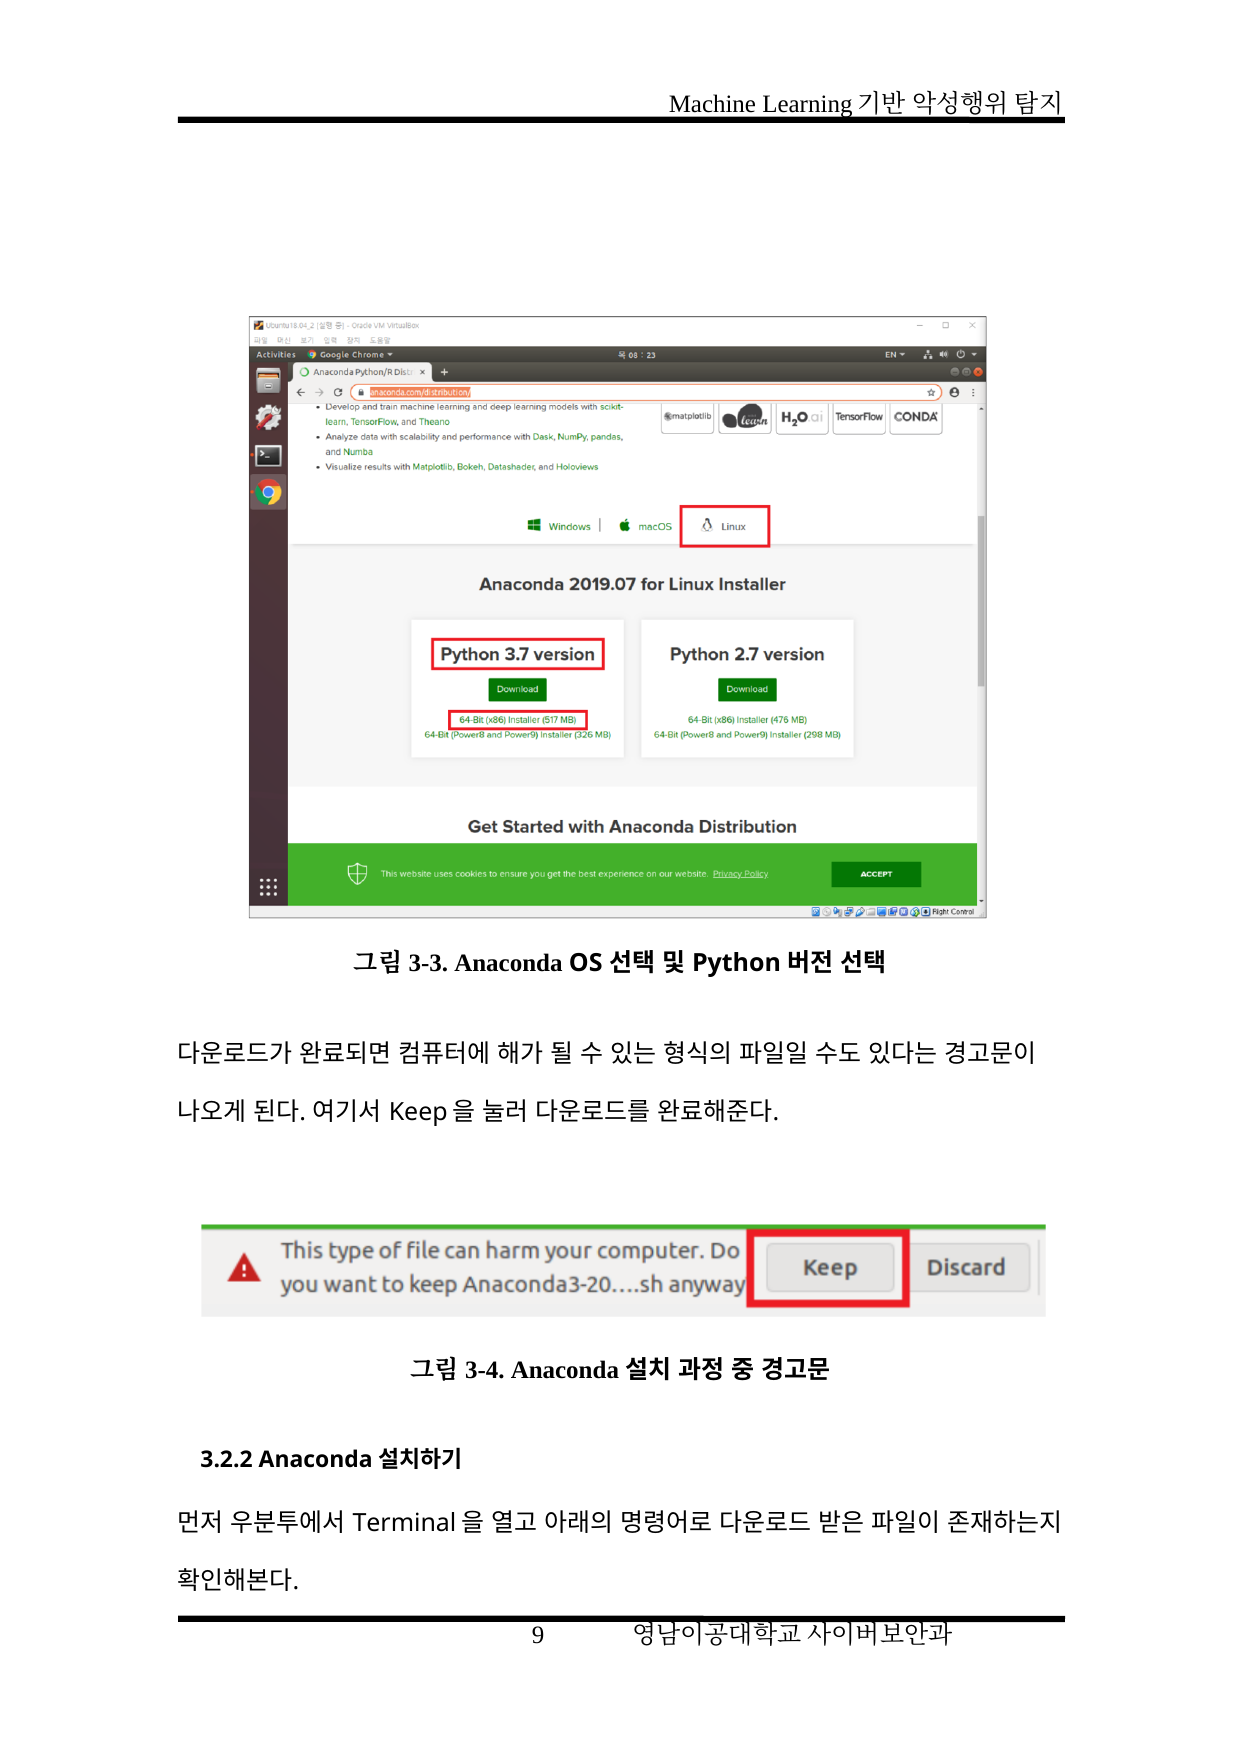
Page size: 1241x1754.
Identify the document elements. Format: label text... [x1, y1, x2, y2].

text 다운로드가 완료되면 컴퓨터에 해가 될 수 있는 형식의 파일일 수도 있다는 경고문이 나오게 된다. 여기서 Keep을 눌러 다운로드를 완료해준다. [177, 1033, 1063, 1127]
subtitle 3.2.2 Anaconda 설치하기 [177, 1441, 1038, 1474]
text 먼저 우분투에서 Terminal을 열고 아래의 명령어로 다운로드 받은 파일이 존재하는지 확인해본다. [177, 1503, 1063, 1597]
picture [244, 313, 997, 923]
picture [177, 1203, 1063, 1330]
